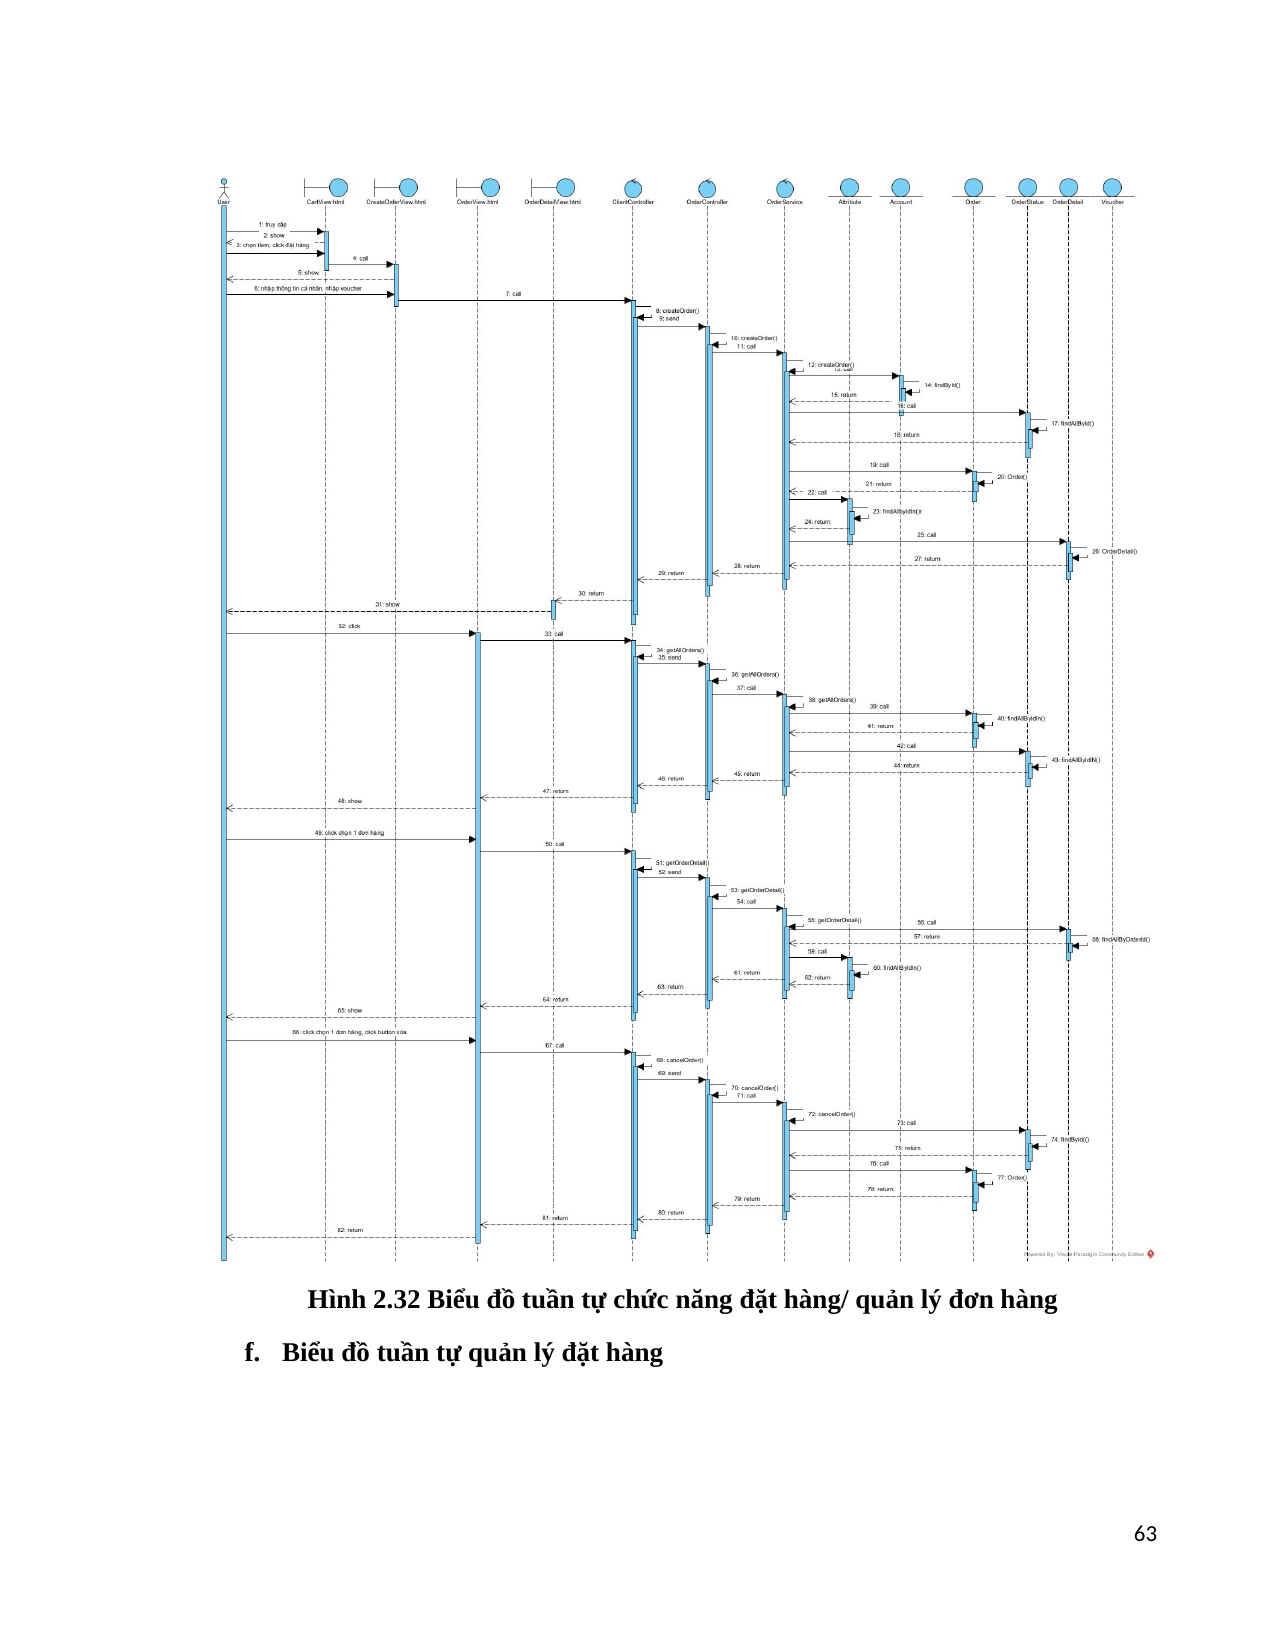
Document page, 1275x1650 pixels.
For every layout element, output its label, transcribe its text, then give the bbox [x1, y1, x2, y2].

text Hình 2.32 Biểu đồ tuần tự chức năng đặt hàng/ quản lý đơn hàng [208, 1283, 1154, 1314]
picture [206, 177, 1157, 1263]
list Biểu đồ tuần tự quản lý đặt hàng [244, 1336, 1154, 1367]
